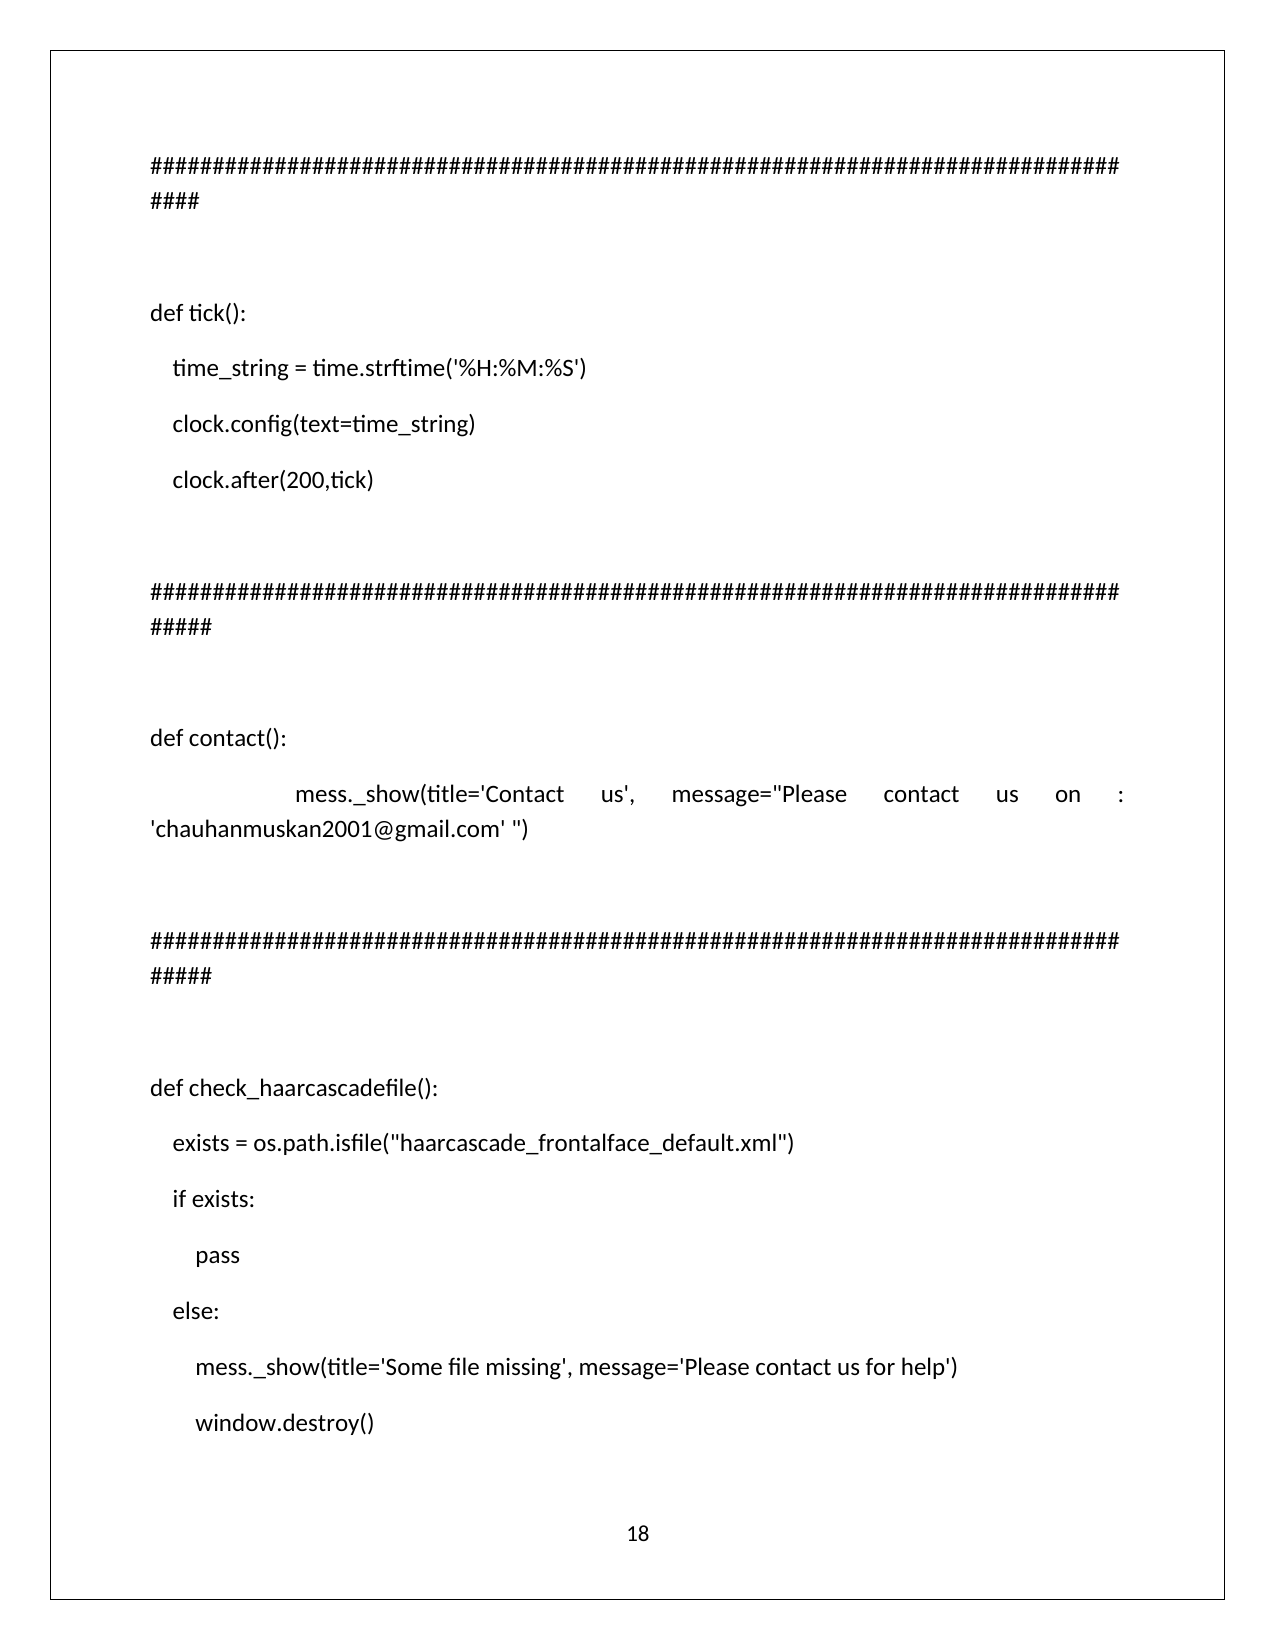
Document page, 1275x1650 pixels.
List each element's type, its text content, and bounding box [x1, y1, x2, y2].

text ################################################################################### [150, 576, 1125, 641]
text def tick(): [150, 297, 1125, 327]
text ################################################################################### [150, 925, 1125, 991]
text pass [150, 1239, 1125, 1270]
text time_string = time.strftime('%H:%M:%S') [150, 352, 1125, 383]
text ################################################################################## [150, 150, 1125, 216]
text mess._show(title='Some file missing', message='Please contact us for help') [150, 1351, 1125, 1381]
text exists = os.path.isfile("haarcascade_frontalface_default.xml") [150, 1127, 1125, 1158]
text def check_haarcascadefile(): [150, 1072, 1125, 1102]
text clock.after(200,tick) [150, 464, 1125, 495]
text def contact(): [150, 722, 1125, 753]
text else: [150, 1295, 1125, 1326]
text if exists: [150, 1183, 1125, 1214]
text window.destroy() [150, 1407, 1125, 1437]
text mess._show(title='Contact us', message="Please contact us on : 'chauhanmuskan2001@gmail.com' ") [150, 778, 1125, 844]
text clock.config(text=time_string) [150, 408, 1125, 439]
